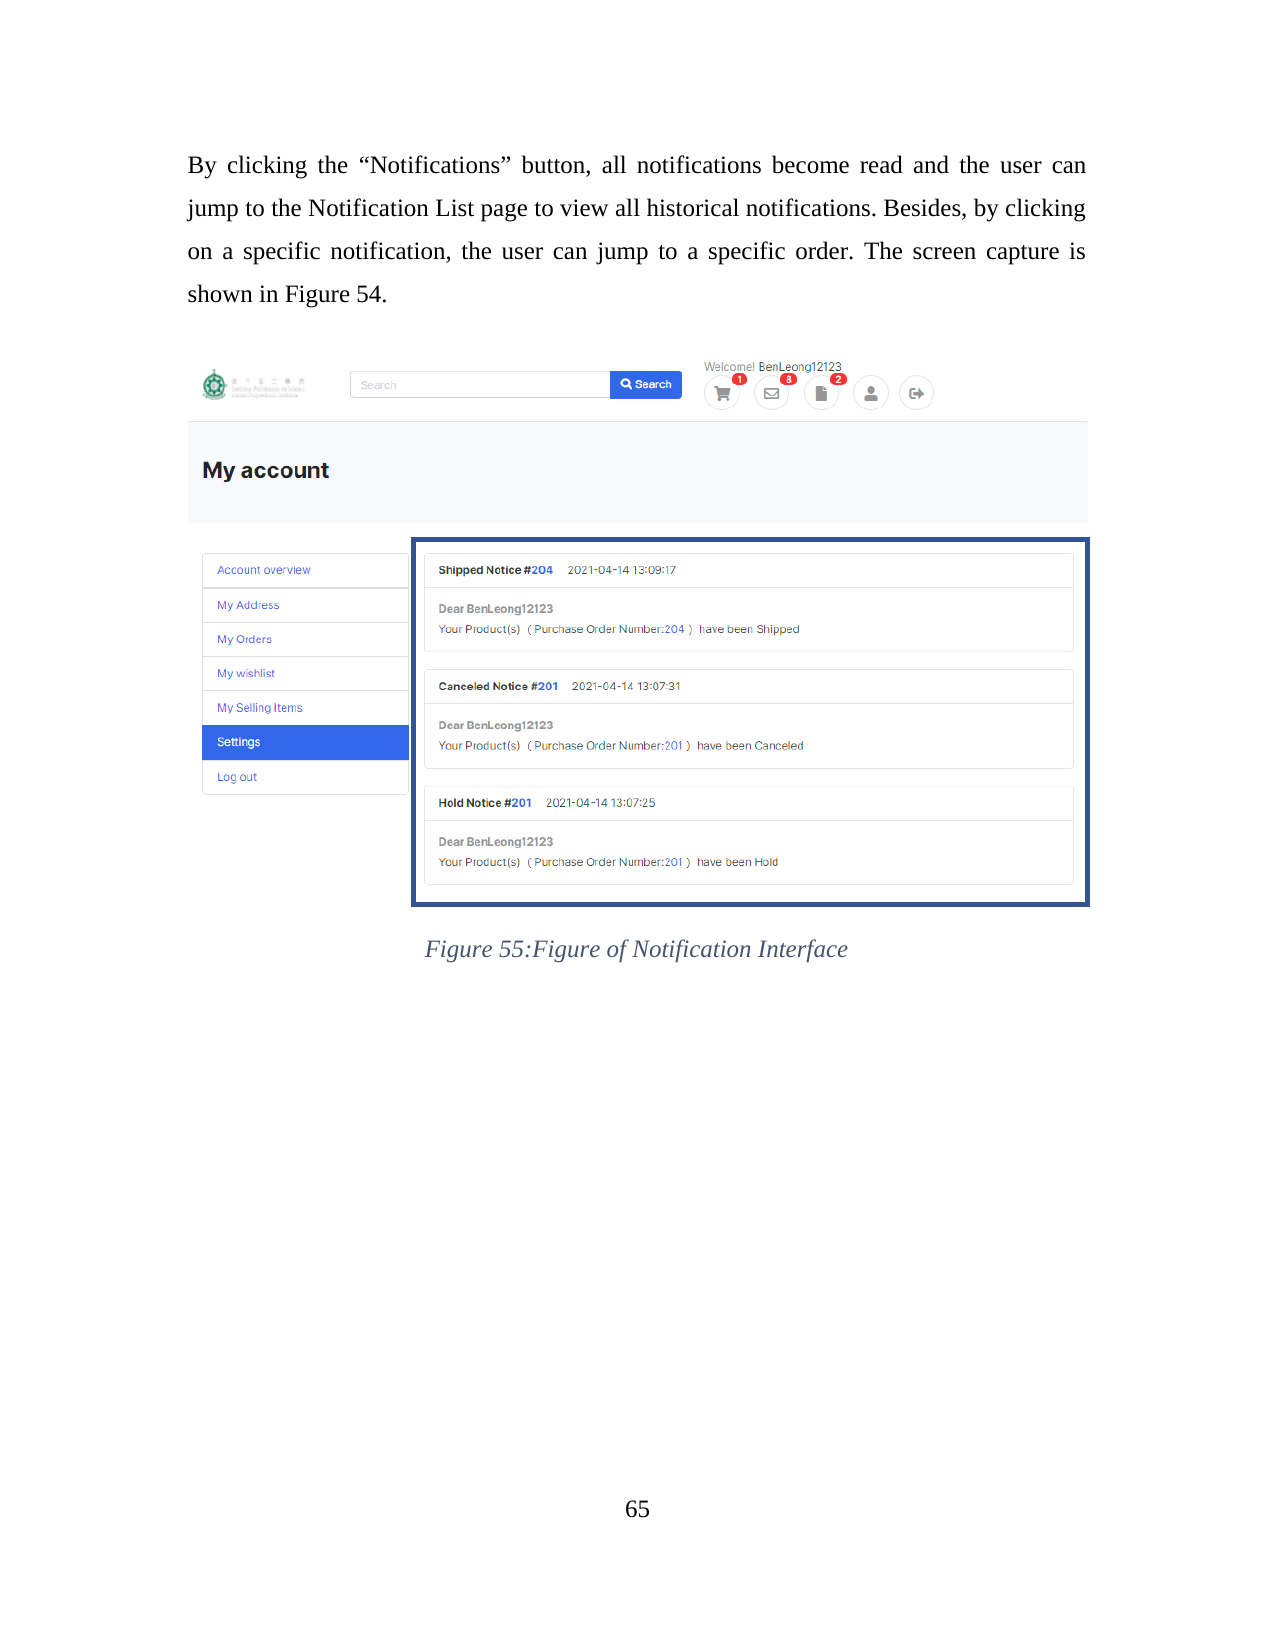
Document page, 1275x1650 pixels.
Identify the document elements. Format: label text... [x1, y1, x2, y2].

picture [187, 347, 1088, 896]
text Figure 55:Figure of Notification Interface [187, 934, 1087, 963]
picture [416, 542, 1085, 896]
text By clicking the “Notifications” button, all notifications become read and the user can jump to the Notification List page to view all historical notifications. Besides, by clicking on a specific notification, the user can jump to a specific order. The screen capture is shown in Figure 54. [187, 150, 1087, 308]
